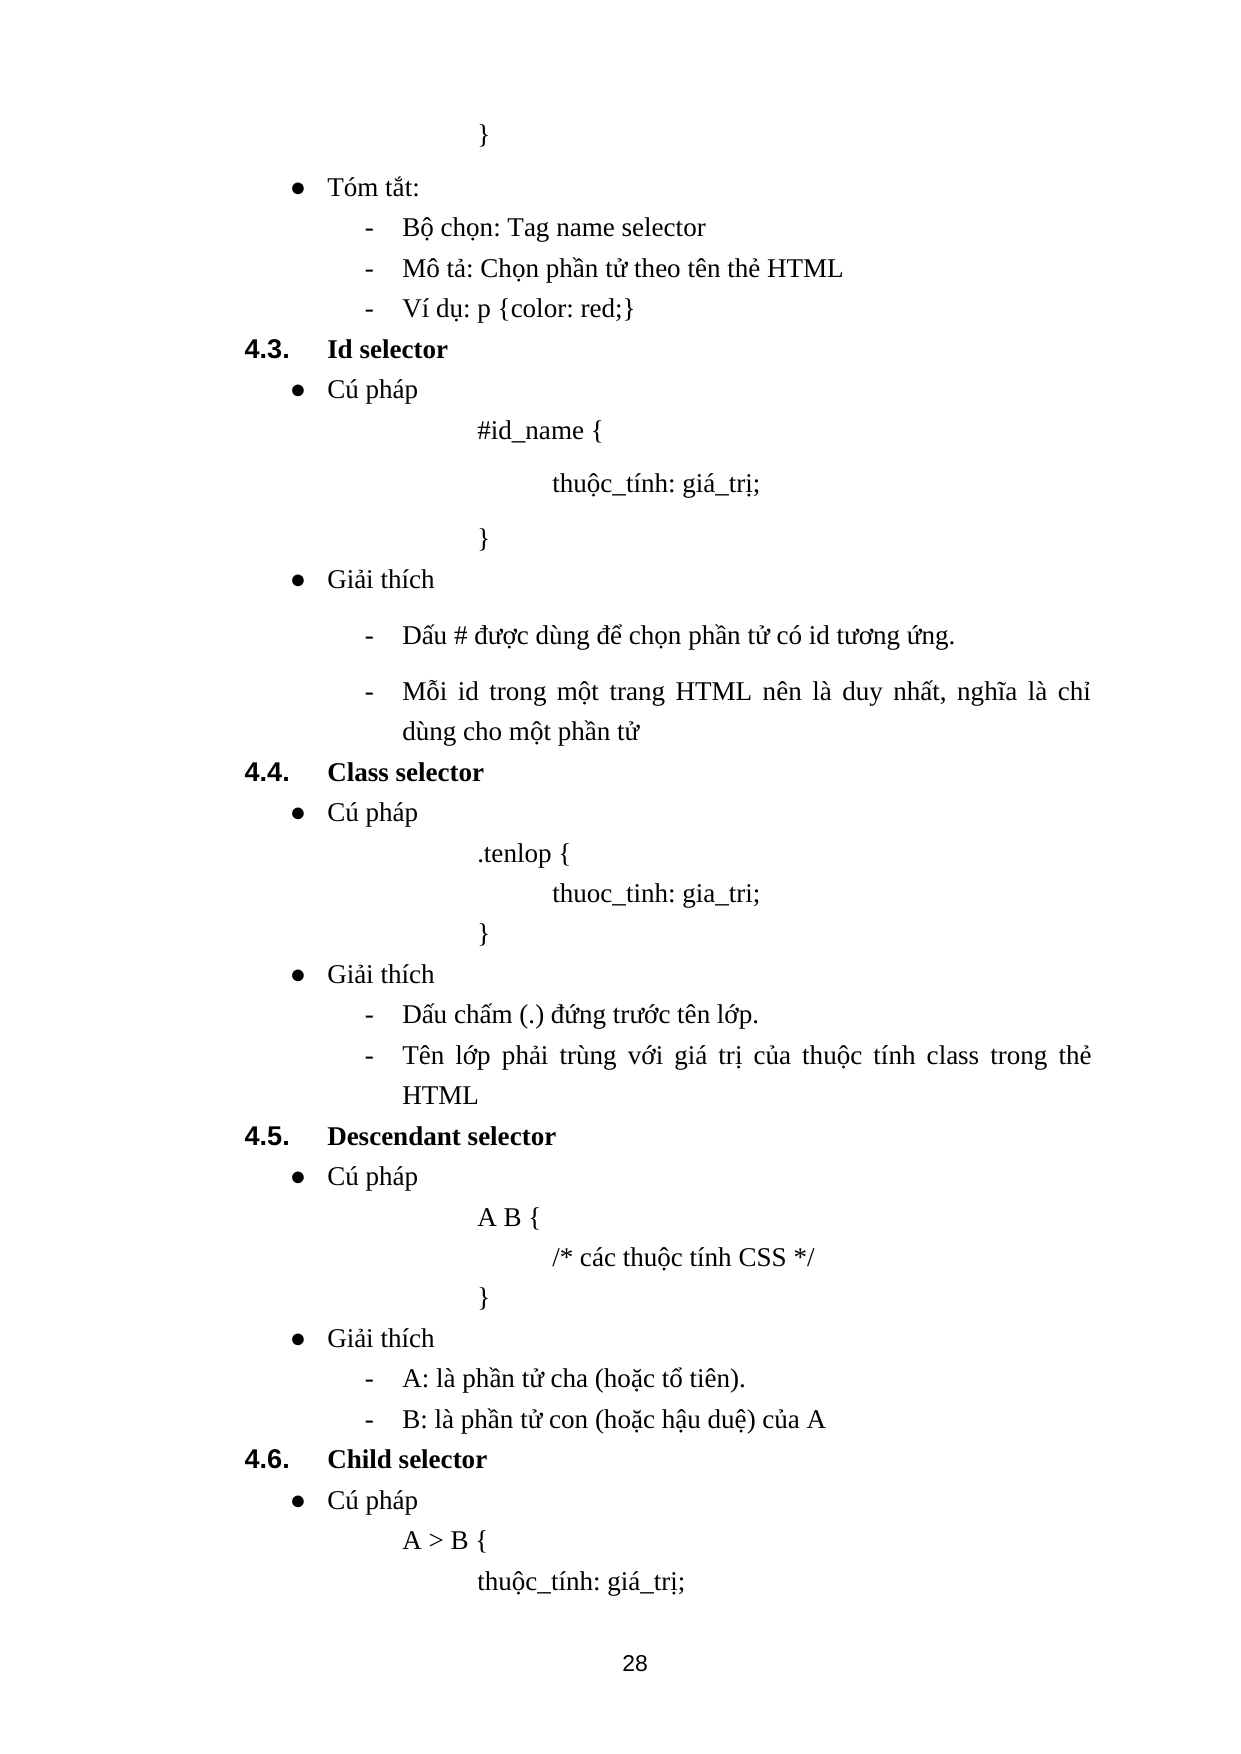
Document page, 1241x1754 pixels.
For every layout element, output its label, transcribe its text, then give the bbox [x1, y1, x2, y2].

list Descendant selector [289, 1120, 1092, 1151]
text A B { [477, 1201, 1092, 1232]
list Tên lớp phải trùng với giá trị của thuộc tính class trong thẻ HTML [364, 1039, 1092, 1110]
list Giải thích [289, 563, 1092, 594]
list Child selector [289, 1443, 1092, 1474]
text thuộc_tính: giá_trị; [402, 1565, 1092, 1596]
list Id selector [289, 333, 1092, 364]
list Bộ chọn: Tag name selector [364, 211, 1092, 243]
list Ví dụ: p {color: red;} [364, 292, 1092, 323]
list Dấu chấm (.) đứng trước tên lớp. [364, 998, 1092, 1029]
list Class selector [289, 756, 1092, 787]
text #id_name { [477, 414, 1092, 445]
list Cú pháp [289, 373, 1092, 404]
list B: là phần tử con (hoặc hậu duệ) của A [364, 1403, 1092, 1434]
text } [477, 1282, 1092, 1313]
list Giải thích [289, 958, 1092, 989]
list Giải thích [289, 1322, 1092, 1353]
text /* các thuộc tính CSS */ [477, 1241, 1092, 1272]
list Mô tả: Chọn phần tử theo tên thẻ HTML [364, 252, 1092, 283]
text } [477, 118, 1092, 149]
list A: là phần tử cha (hoặc tổ tiên). [364, 1362, 1092, 1393]
list Cú pháp [289, 1484, 1092, 1515]
list Cú pháp [289, 1160, 1092, 1191]
list Tóm tắt: [289, 171, 1092, 202]
list Dấu # được dùng để chọn phần tử có id tương ứng. [364, 619, 1092, 650]
text .tenlop { [477, 837, 1092, 868]
text thuoc_tinh: gia_tri; [477, 877, 1092, 908]
text } [477, 523, 1092, 554]
list Cú pháp [289, 796, 1092, 827]
text } [477, 918, 1092, 949]
list Mỗi id trong một trang HTML nên là duy nhất, nghĩa là chỉ dùng cho một phần tử [364, 675, 1092, 746]
text thuộc_tính: giá_trị; [477, 467, 1092, 498]
text A > B { [402, 1524, 1092, 1555]
